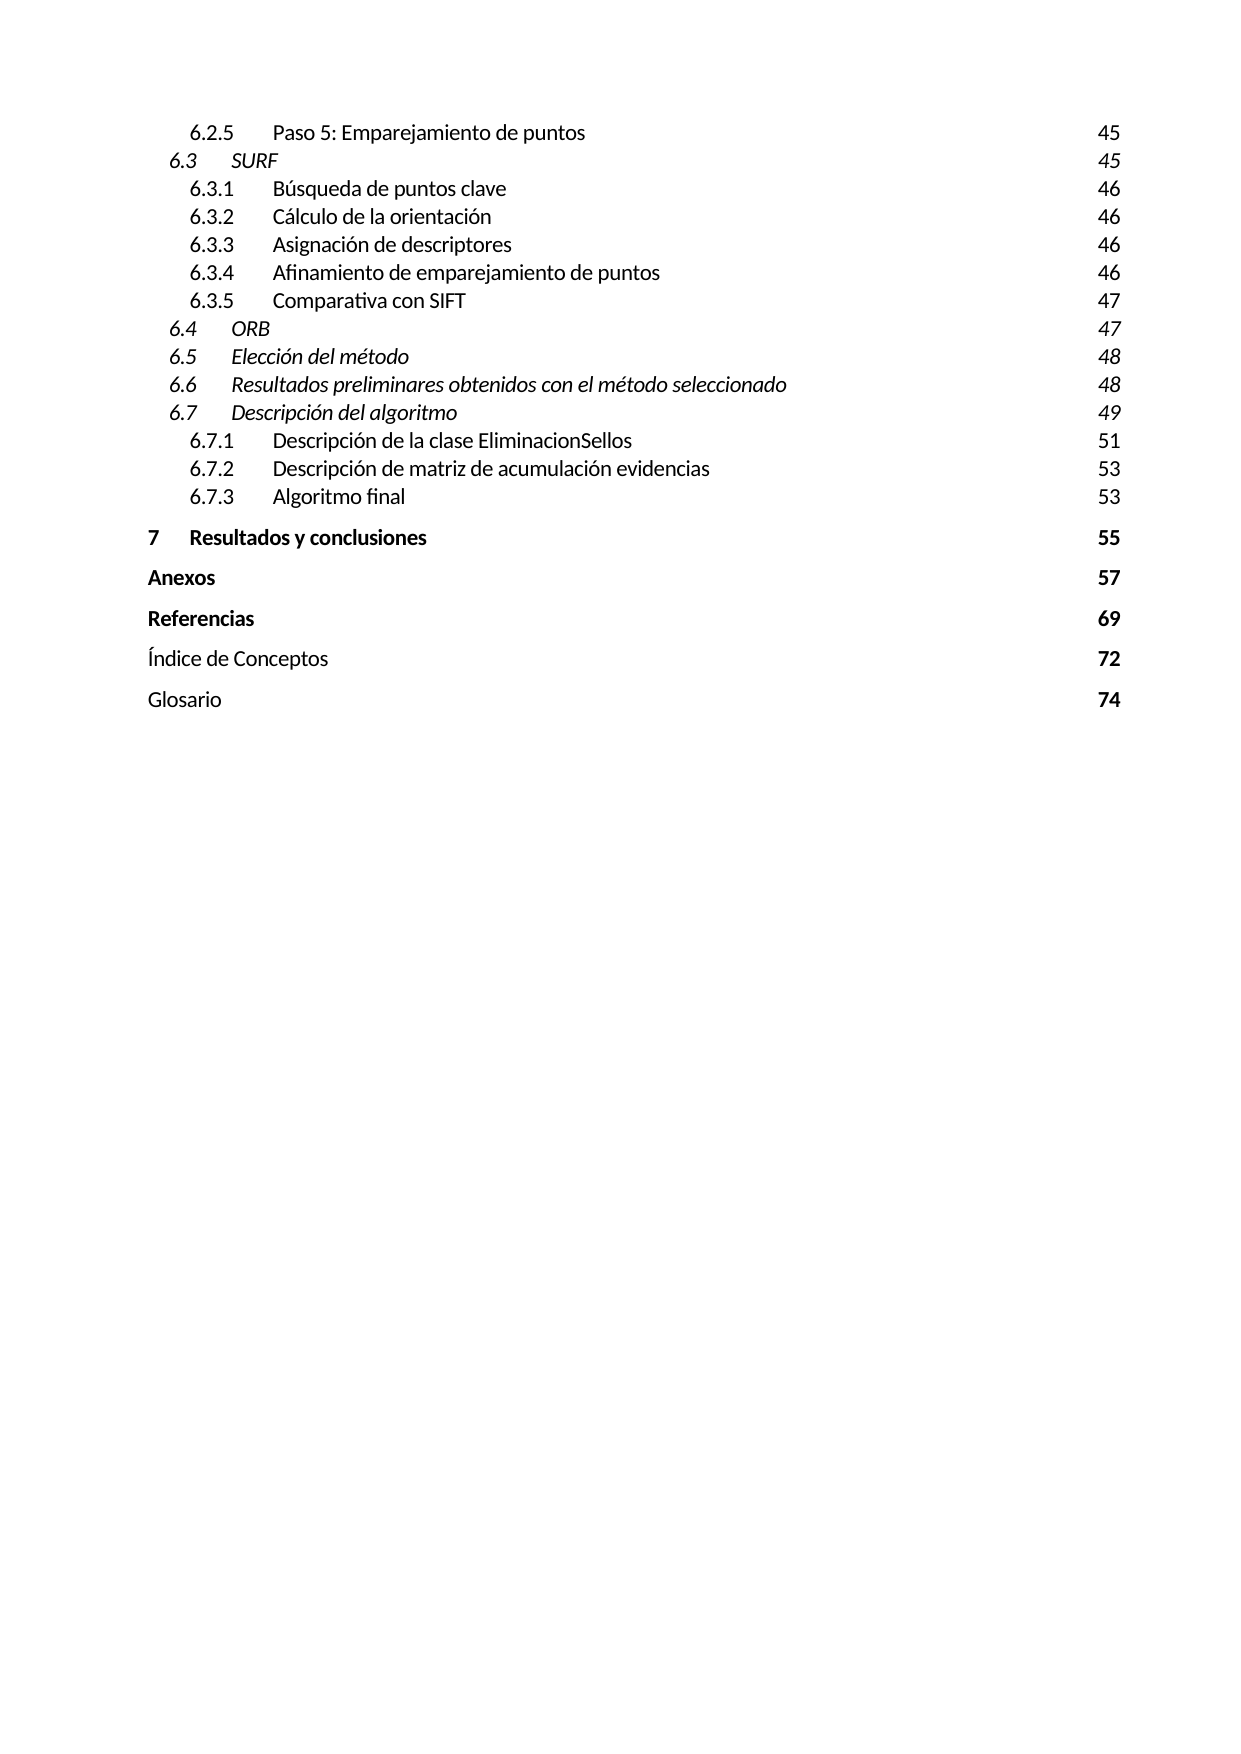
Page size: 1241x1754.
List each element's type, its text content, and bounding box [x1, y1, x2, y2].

text 6.3.5 Comparativa con SIFT 47 [189, 286, 1122, 314]
text Índice de Conceptos 72 [148, 644, 1122, 672]
text 6.3.1 Búsqueda de puntos clave 46 [189, 174, 1122, 202]
text Glosario 74 [148, 685, 1122, 713]
text 6.3.2 Cálculo de la orientación 46 [189, 202, 1122, 230]
text 6.7 Descripción del algoritmo 49 [168, 398, 1122, 426]
text 6.3.4 Afinamiento de emparejamiento de puntos 46 [189, 258, 1122, 286]
text 6.7.1 Descripción de la clase EliminacionSellos 51 [189, 426, 1122, 454]
text Referencias 69 [148, 604, 1122, 632]
text 6.6 Resultados preliminares obtenidos con el método seleccionado 48 [168, 370, 1122, 398]
text 6.5 Elección del método 48 [168, 342, 1122, 370]
text Anexos 57 [148, 563, 1122, 591]
text 6.7.2 Descripción de matriz de acumulación evidencias 53 [189, 454, 1122, 482]
text 7 Resultados y conclusiones 55 [148, 523, 1122, 551]
text 6.3 SURF 45 [168, 146, 1122, 174]
text 6.2.5 Paso 5: Emparejamiento de puntos 45 [189, 118, 1122, 146]
text 6.7.3 Algoritmo final 53 [189, 482, 1122, 510]
text 6.4 ORB 47 [168, 314, 1122, 342]
text 6.3.3 Asignación de descriptores 46 [189, 230, 1122, 258]
